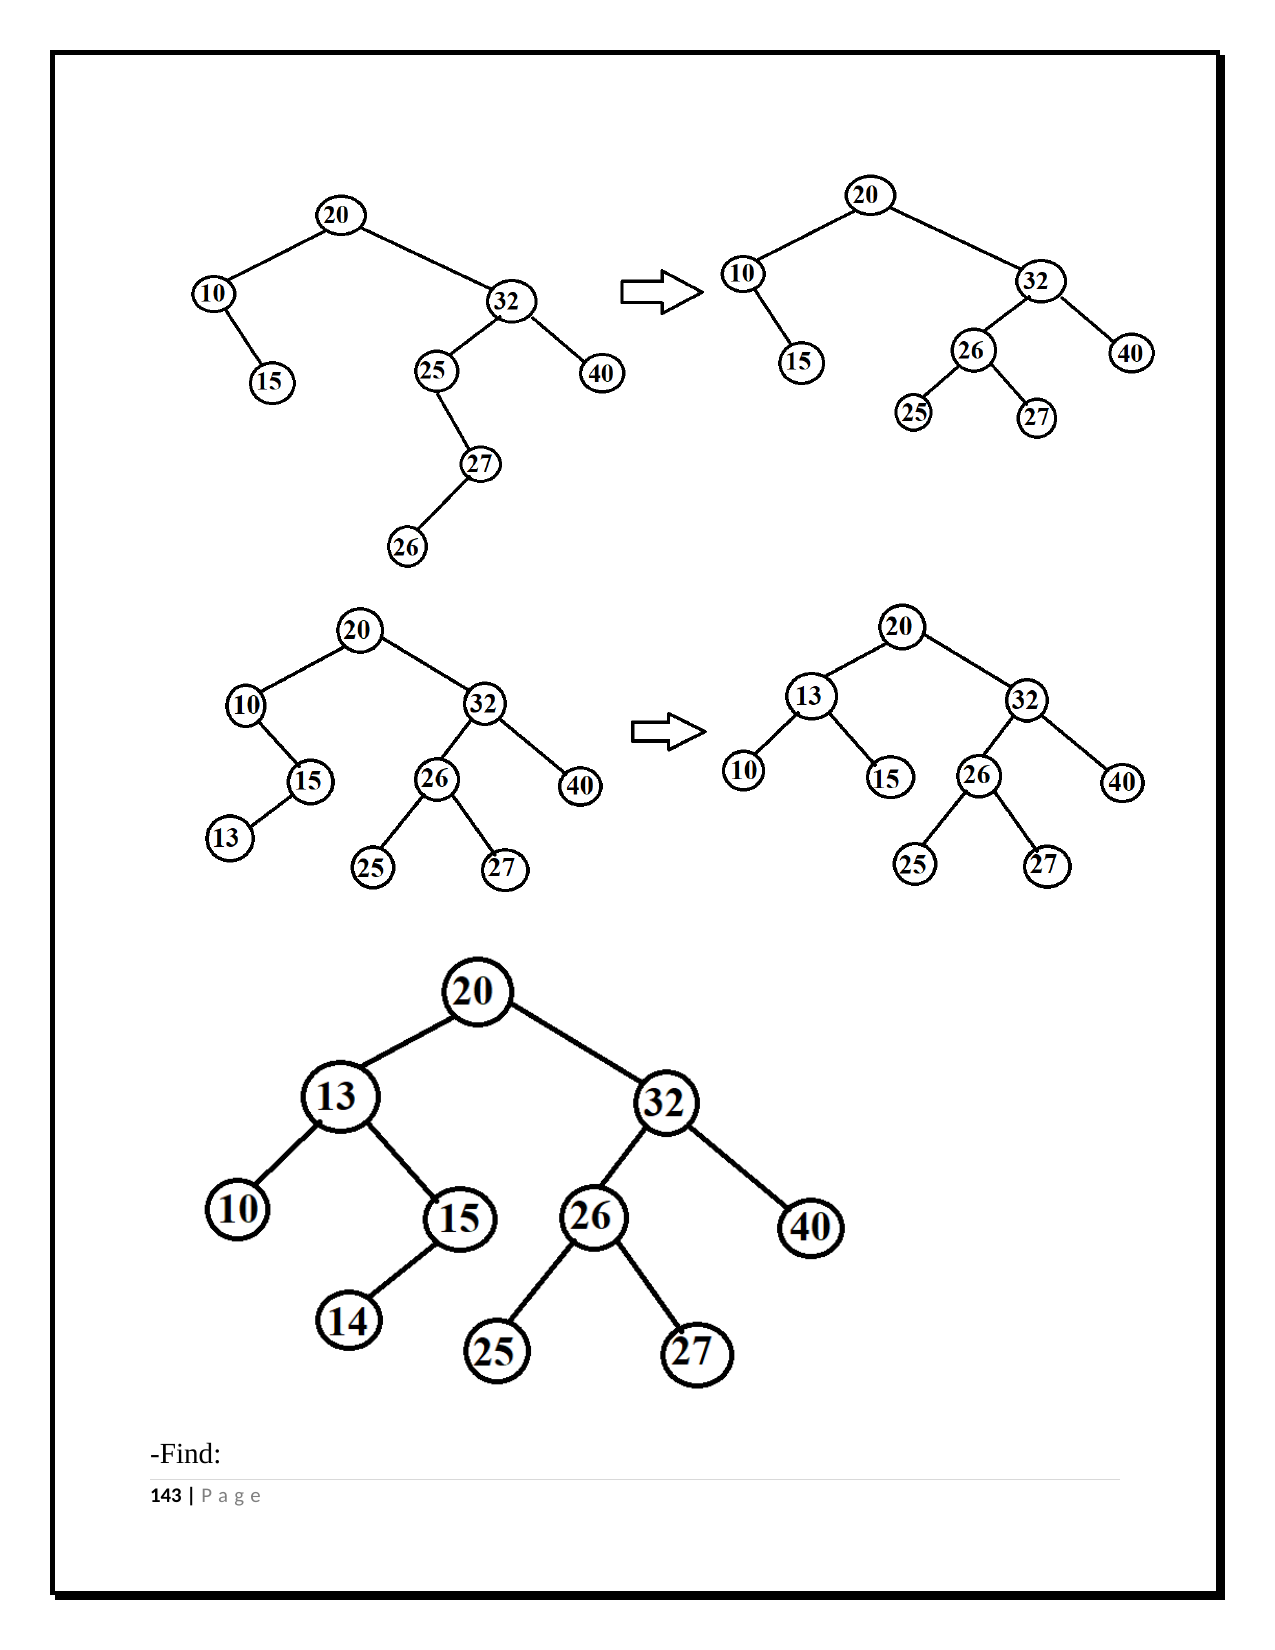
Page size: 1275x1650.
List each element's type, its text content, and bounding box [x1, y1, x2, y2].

text -Find: [150, 1436, 1120, 1470]
picture [187, 150, 1163, 585]
picture [187, 919, 897, 1424]
picture [187, 597, 1163, 907]
